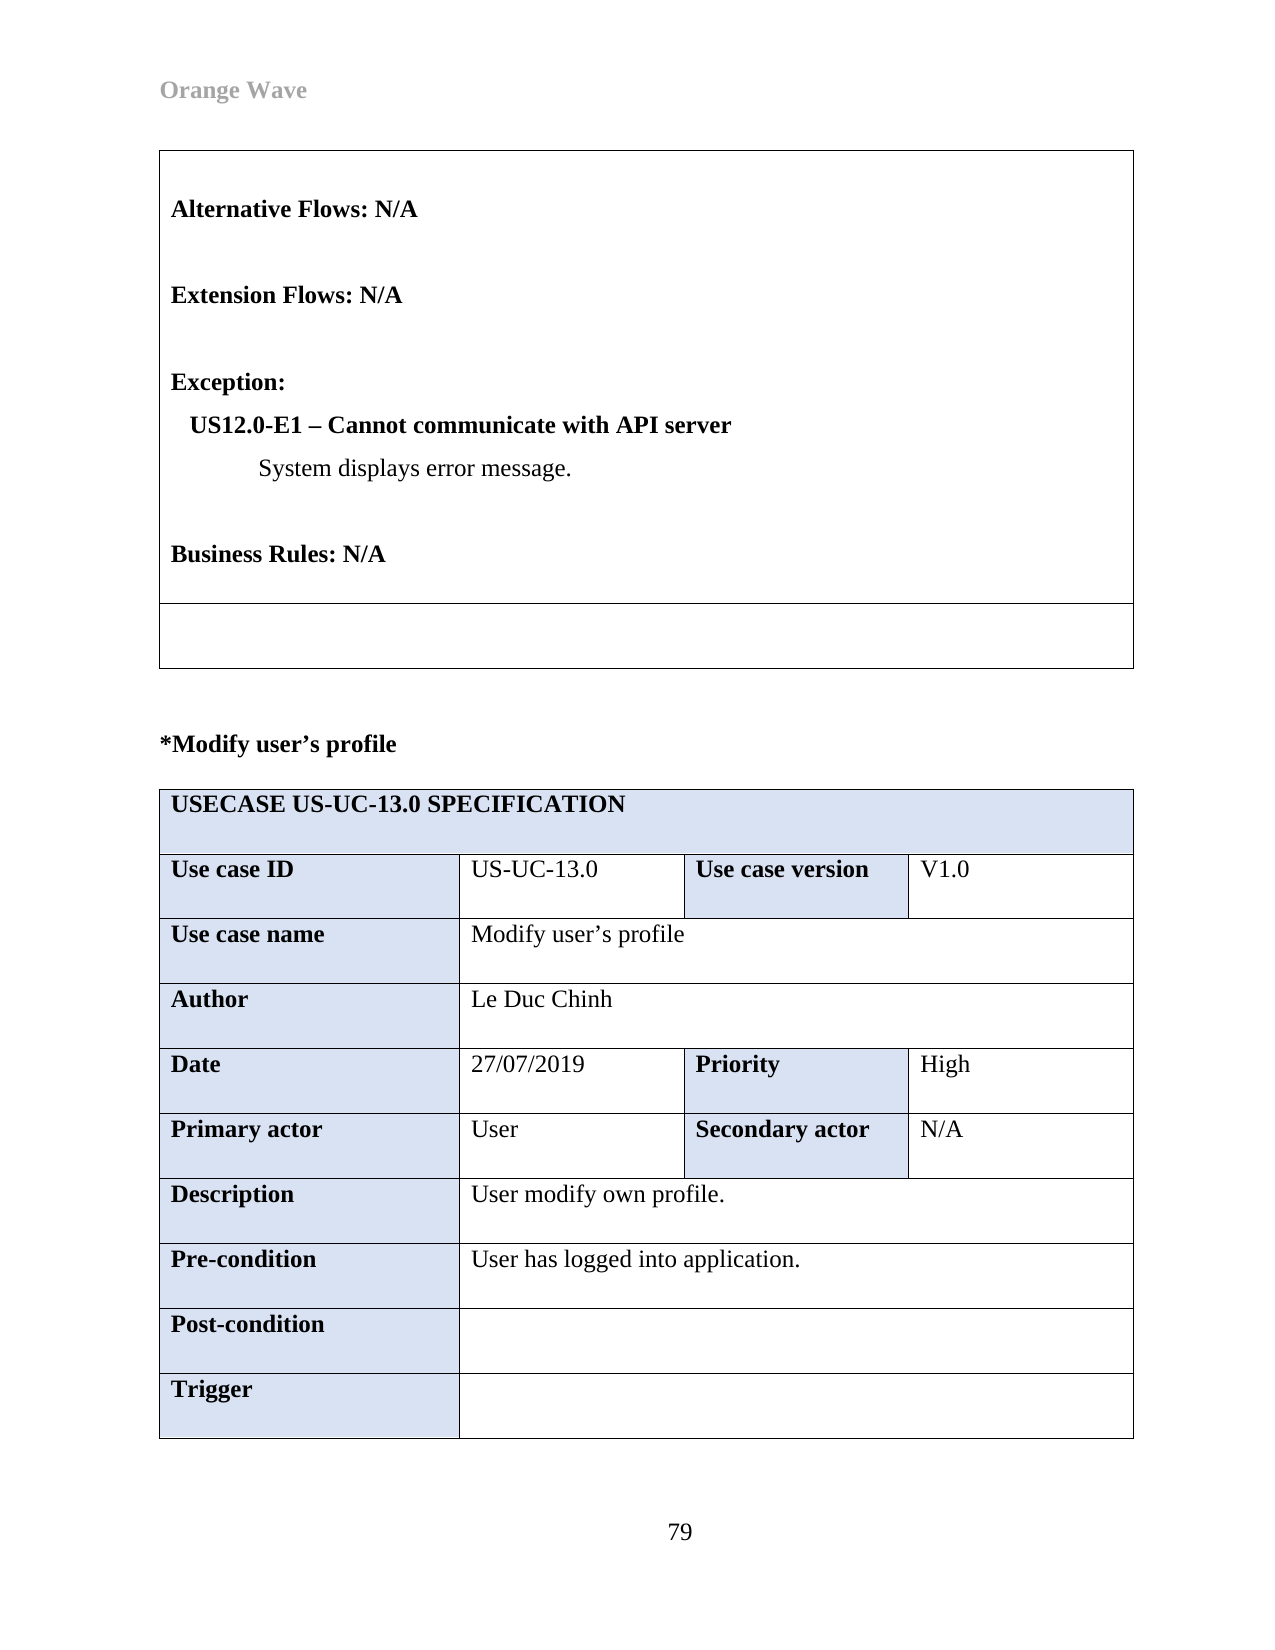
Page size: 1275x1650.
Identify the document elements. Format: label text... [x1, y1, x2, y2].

table_cell User [460, 1114, 684, 1178]
table_cell [460, 1374, 1133, 1437]
table_cell Trigger [160, 1374, 459, 1437]
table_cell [160, 151, 1133, 603]
table_cell Author [160, 984, 459, 1048]
table_cell User has logged into application. [460, 1244, 1133, 1308]
table_cell Use case ID [160, 855, 459, 918]
table_cell N/A [909, 1114, 1133, 1178]
table_cell [460, 1309, 1133, 1373]
table_cell Date [160, 1049, 459, 1113]
table_cell Description [160, 1179, 459, 1243]
table_cell High [909, 1049, 1133, 1113]
table_cell Use case name [160, 919, 459, 983]
text *Modify user’s profile [159, 729, 1200, 757]
table_cell Secondary actor [685, 1114, 908, 1178]
table_header USECASE US-UC-13.0 SPECIFICATION [160, 790, 1133, 853]
table_cell Le Duc Chinh [460, 984, 1133, 1048]
table_cell Modify user’s profile [460, 919, 1133, 983]
table_cell Primary actor [160, 1114, 459, 1178]
table_cell Use case version [685, 855, 908, 918]
table_cell US-UC-13.0 [460, 855, 684, 918]
table_cell V1.0 [909, 855, 1133, 918]
table_cell Priority [685, 1049, 908, 1113]
table_cell Pre-condition [160, 1244, 459, 1308]
table_cell 27/07/2019 [460, 1049, 684, 1113]
table_cell Post-condition [160, 1309, 459, 1373]
table_cell User modify own profile. [460, 1179, 1133, 1243]
table_cell [160, 604, 1133, 668]
